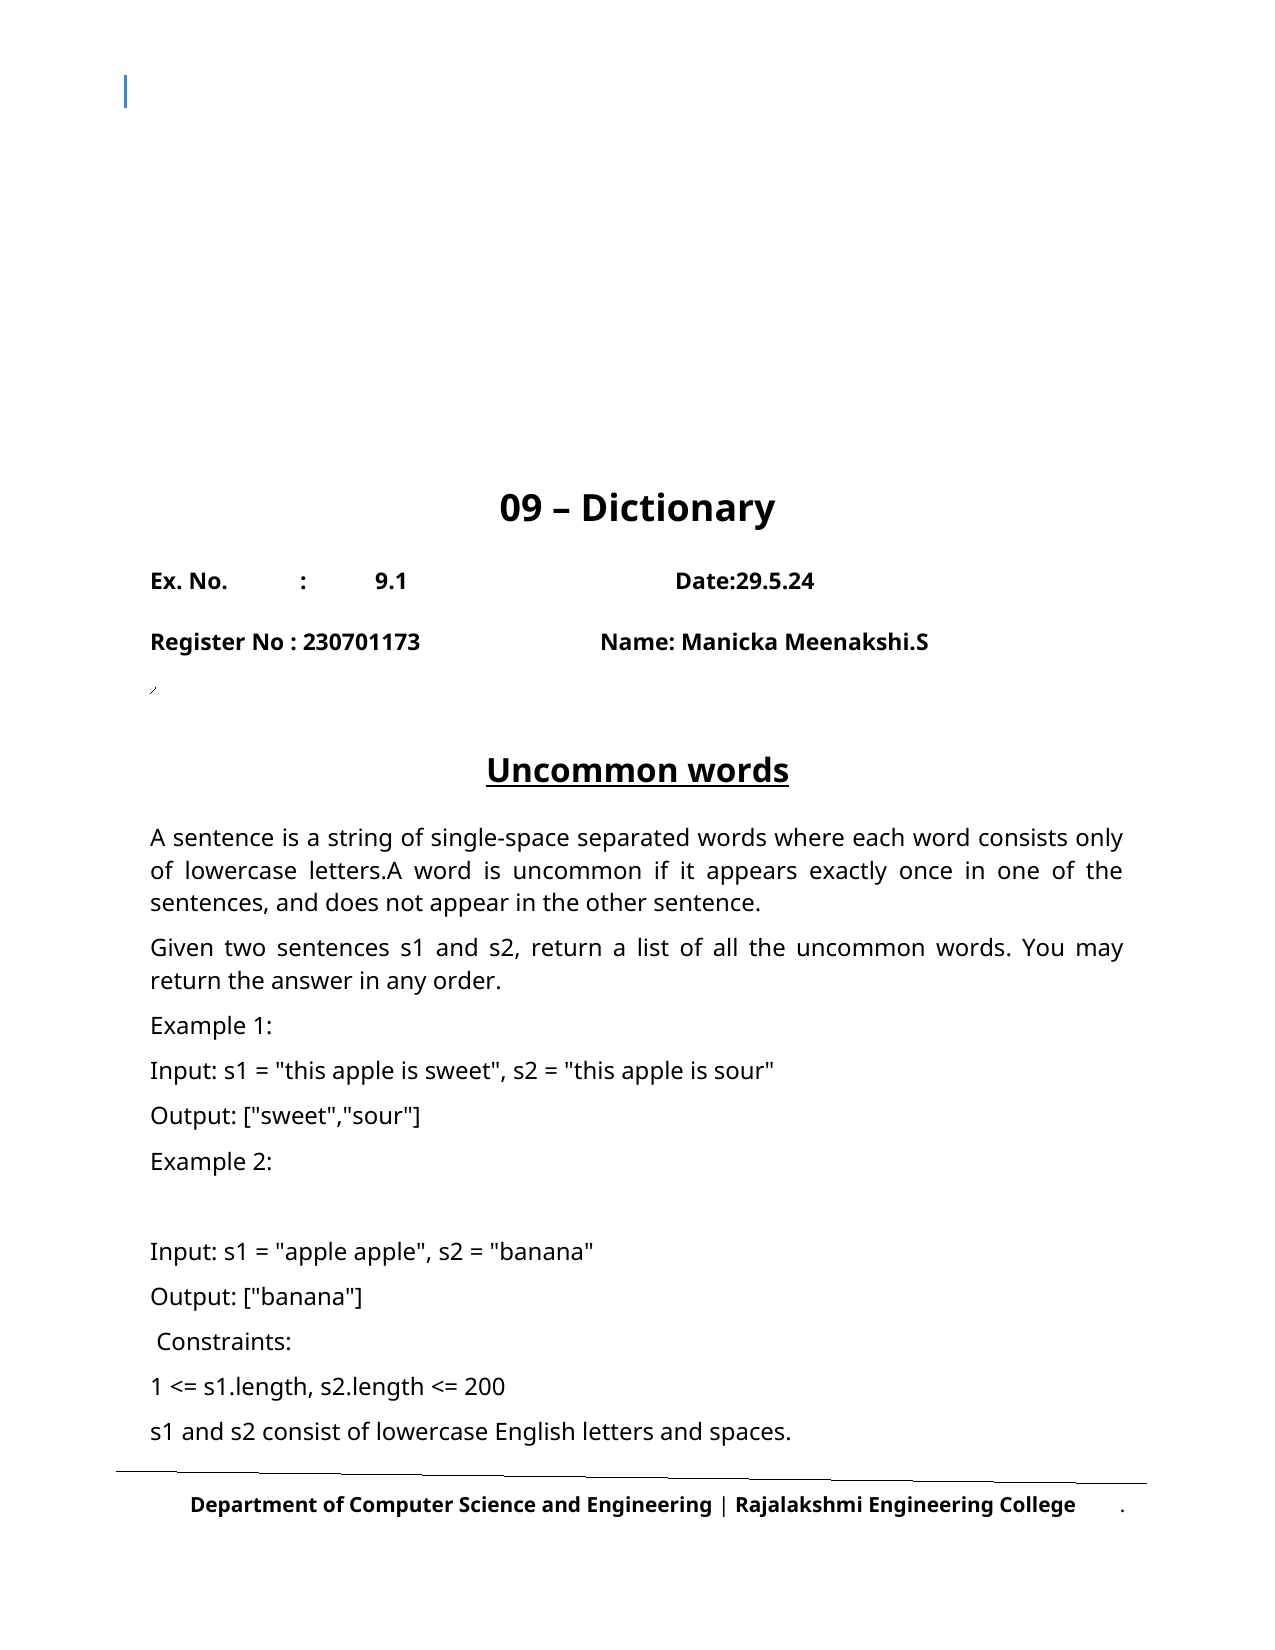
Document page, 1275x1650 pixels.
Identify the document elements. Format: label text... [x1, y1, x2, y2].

text Constraints: [150, 1325, 1125, 1357]
text Output: ["banana"] [150, 1279, 1125, 1312]
text Register No : 230701173 Name: Manicka Meenakshi.S [150, 626, 1125, 657]
text 09 – Dictionary [150, 481, 1125, 532]
text Example 2: [150, 1144, 1125, 1177]
text Example 1: [150, 1009, 1125, 1042]
text Input: s1 = "apple apple", s2 = "banana" [150, 1234, 1125, 1267]
text A sentence is a string of single-space separated words where each word consists only of lowercase letters.A word is uncommon if it appears exactly once in one of the sentences, and does not appear in the other sentence. [150, 821, 1125, 919]
text Uncommon words [150, 746, 1125, 792]
text Output: ["sweet","sour"] [150, 1099, 1125, 1132]
text Ex. No. : 9.1 Date:29.5.24 [150, 565, 1125, 596]
text Input: s1 = "this apple is sweet", s2 = "this apple is sour" [150, 1054, 1125, 1087]
text s1 and s2 consist of lowercase English letters and spaces. [150, 1415, 1125, 1447]
text 1 <= s1.length, s2.length <= 200 [150, 1370, 1125, 1402]
text Given two sentences s1 and s2, return a list of all the uncommon words. You may return the answer in any order. [150, 931, 1125, 996]
